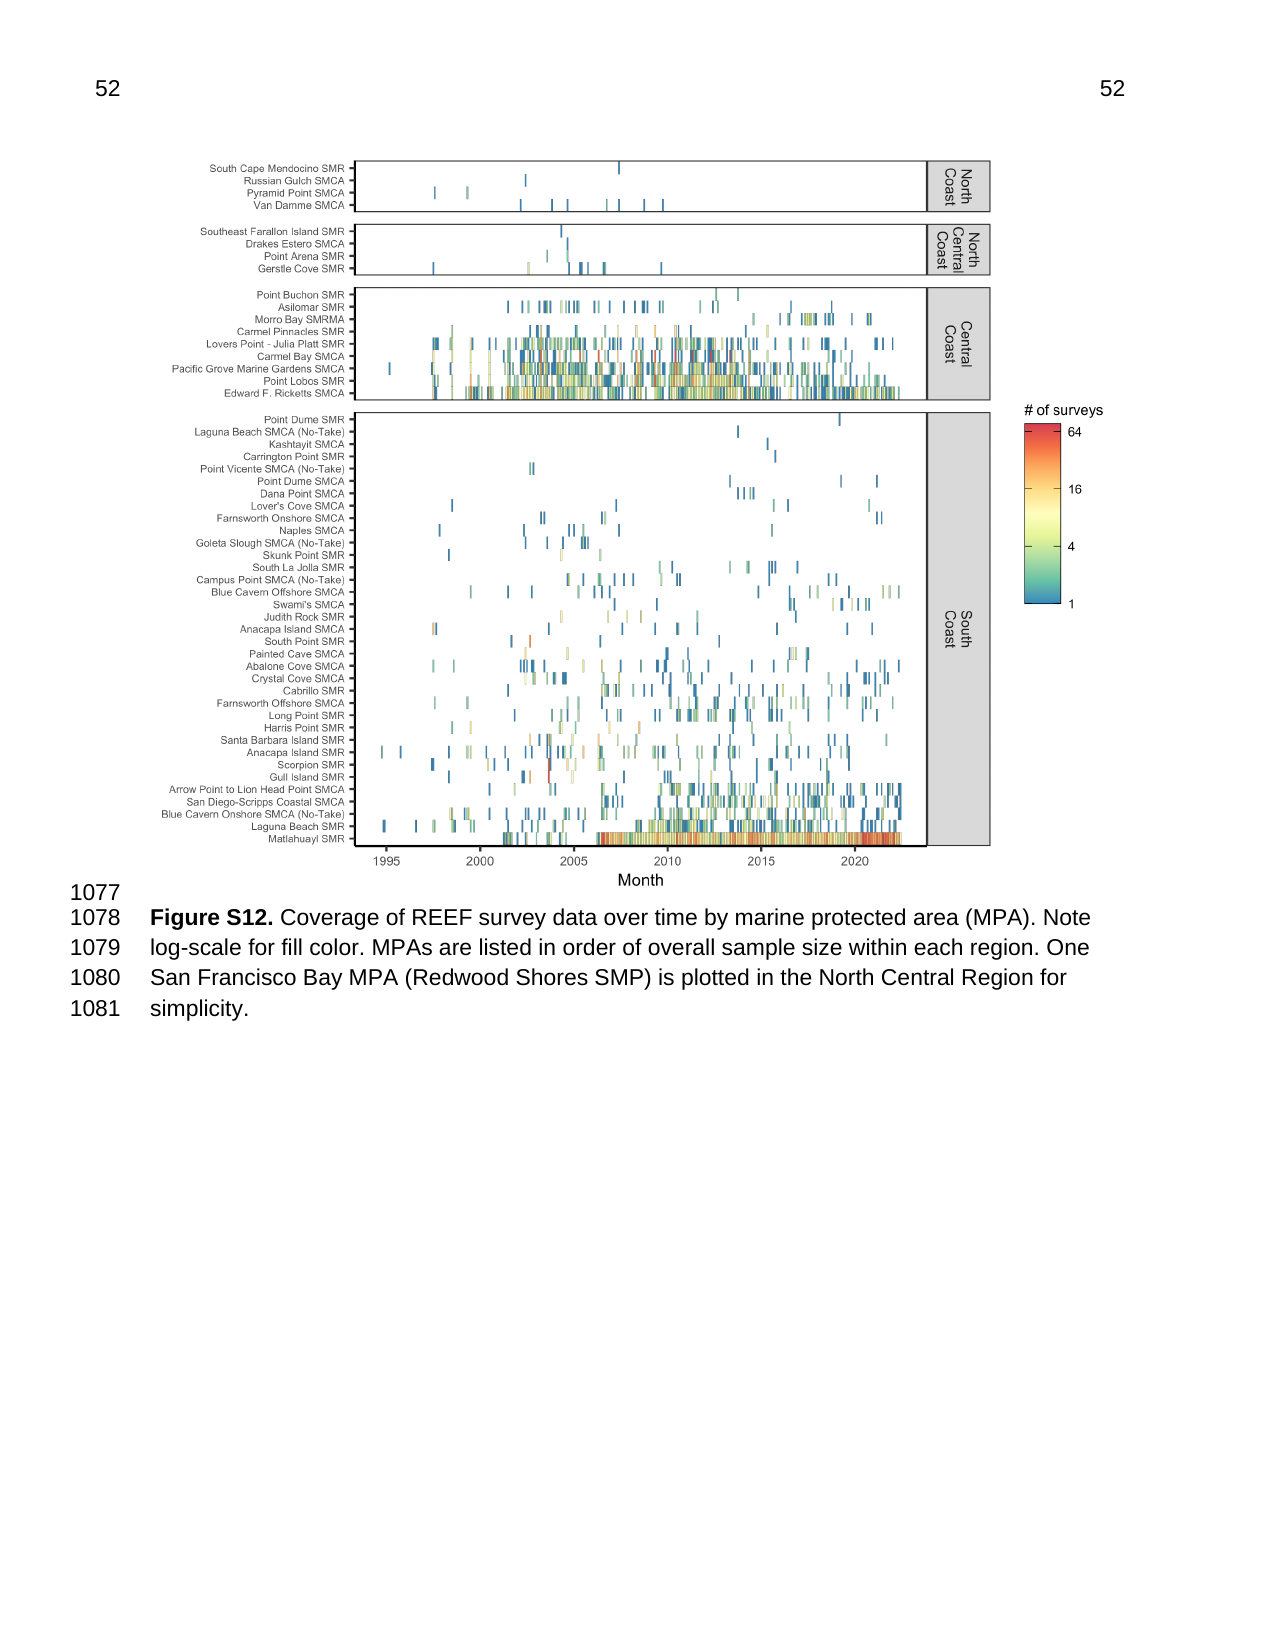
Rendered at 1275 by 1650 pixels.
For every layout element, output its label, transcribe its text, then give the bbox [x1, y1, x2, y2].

text Figure S12. Coverage of REEF survey data over time by marine protected area (MPA). Note log-scale for fill color. MPAs are listed in order of overall sample size within each region. One San Francisco Bay MPA (Redwood Shores SMP) is plotted in the North Central Region for simplicity. [150, 900, 1125, 1021]
picture [150, 150, 1125, 900]
